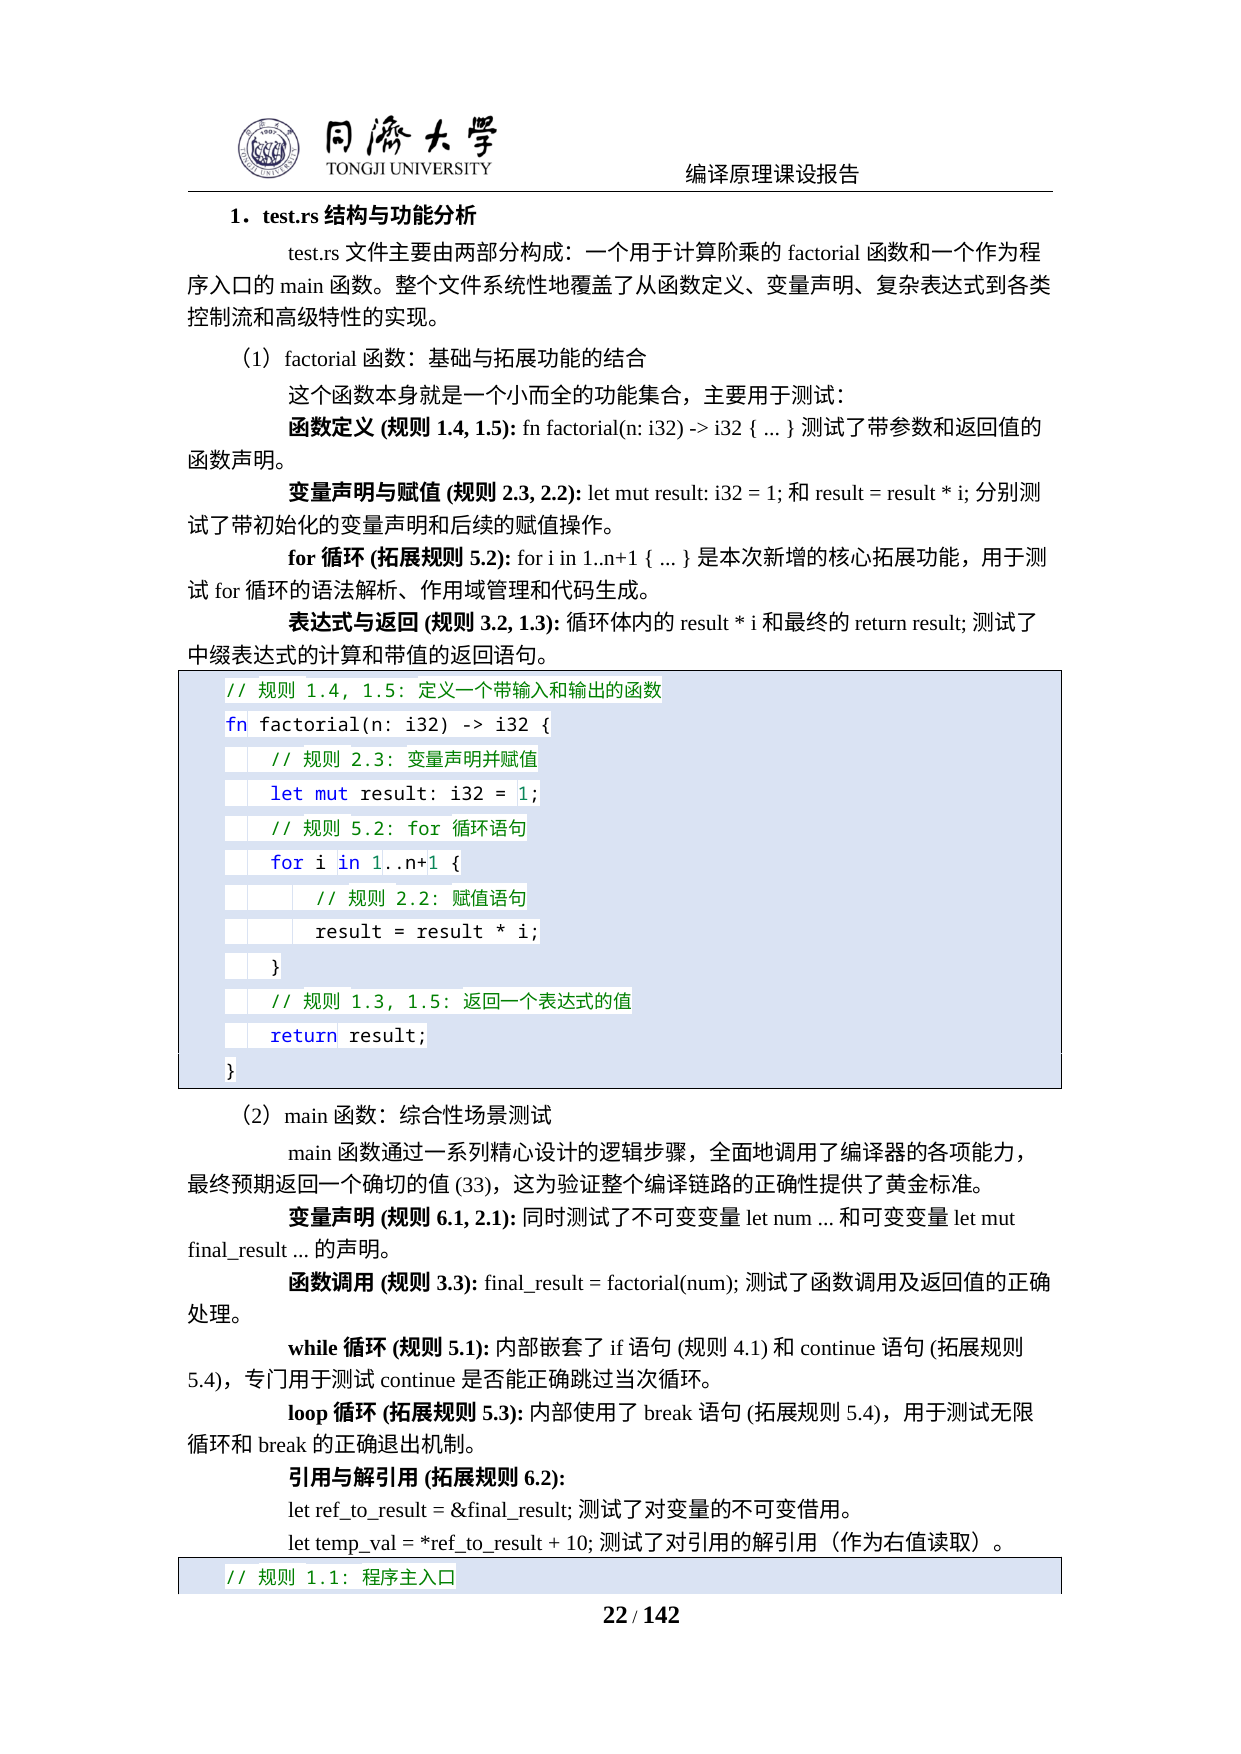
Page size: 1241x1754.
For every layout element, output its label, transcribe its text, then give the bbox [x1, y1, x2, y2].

text for 循环 (拓展规则 5.2): for i in 1..n+1 { ... } 是本次新增的核心拓展功能，用于测试 for 循环的语法解析、作用域管理和代码生成。 [187, 540, 1053, 605]
text 这个函数本身就是一个小而全的功能集合，主要用于测试： [187, 377, 1053, 410]
text 引用与解引用 (拓展规则 6.2): [187, 1459, 1053, 1492]
text test.rs 文件主要由两部分构成：一个用于计算阶乘的 factorial 函数和一个作为程序入口的 main 函数。整个文件系统性地覆盖了从函数定义、变量声明、复杂表达式到各类控制流和高级特性的实现。 [187, 235, 1053, 332]
text loop 循环 (拓展规则 5.3): 内部使用了 break 语句 (拓展规则 5.4)，用于测试无限循环和 break 的正确退出机制。 [187, 1394, 1053, 1459]
text let temp_val = *ref_to_result + 10; 测试了对引用的解引用（作为右值读取）。 [187, 1524, 1053, 1557]
text } [179, 950, 1061, 984]
subtitle main 函数：综合性场景测试 [187, 1097, 1053, 1130]
subtitle test.rs 结构与功能分析 [187, 197, 1053, 230]
text // 规则 2.2: 赋值语句 [179, 881, 1061, 915]
text 函数定义 (规则 1.4, 1.5): fn factorial(n: i32) -> i32 { ... } 测试了带参数和返回值的函数声明。 [187, 410, 1053, 475]
text main 函数通过一系列精心设计的逻辑步骤，全面地调用了编译器的各项能力，最终预期返回一个确切的值 (33)，这为验证整个编译链路的正确性提供了黄金标准。 [187, 1134, 1053, 1199]
text // 规则 1.1: 程序主入口 [179, 1558, 1061, 1594]
text return result; [179, 1019, 1061, 1053]
text 表达式与返回 (规则 3.2, 1.3): 循环体内的 result * i 和最终的 return result; 测试了中缀表达式的计算和带值的返回语句。 [187, 605, 1053, 670]
text fn factorial(n: i32) -> i32 { [179, 708, 1061, 742]
text 变量声明 (规则 6.1, 2.1): 同时测试了不可变变量 let num ... 和可变变量 let mut final_result ... 的声明。 [187, 1199, 1053, 1264]
text // 规则 5.2: for 循环语句 [179, 811, 1061, 846]
text for i in 1..n+1 { [179, 846, 1061, 881]
subtitle factorial 函数：基础与拓展功能的结合 [187, 341, 1053, 373]
text } [179, 1053, 1061, 1088]
text 函数调用 (规则 3.3): final_result = factorial(num); 测试了函数调用及返回值的正确处理。 [187, 1264, 1053, 1329]
text let ref_to_result = &final_result; 测试了对变量的不可变借用。 [187, 1492, 1053, 1524]
text while 循环 (规则 5.1): 内部嵌套了 if 语句 (规则 4.1) 和 continue 语句 (拓展规则 5.4)，专门用于测试 continue 是否能正确跳过当次循环。 [187, 1329, 1053, 1394]
text 变量声明与赋值 (规则 2.3, 2.2): let mut result: i32 = 1; 和 result = result * i; 分别测试了带初始化的变量声明和后续的赋值操作。 [187, 475, 1053, 540]
text result = result * i; [179, 915, 1061, 950]
picture [231, 110, 503, 183]
text let mut result: i32 = 1; [179, 777, 1061, 811]
text // 规则 2.3: 变量声明并赋值 [179, 742, 1061, 777]
text // 规则 1.3, 1.5: 返回一个表达式的值 [179, 984, 1061, 1019]
text // 规则 1.4, 1.5: 定义一个带输入和输出的函数 [179, 671, 1061, 708]
